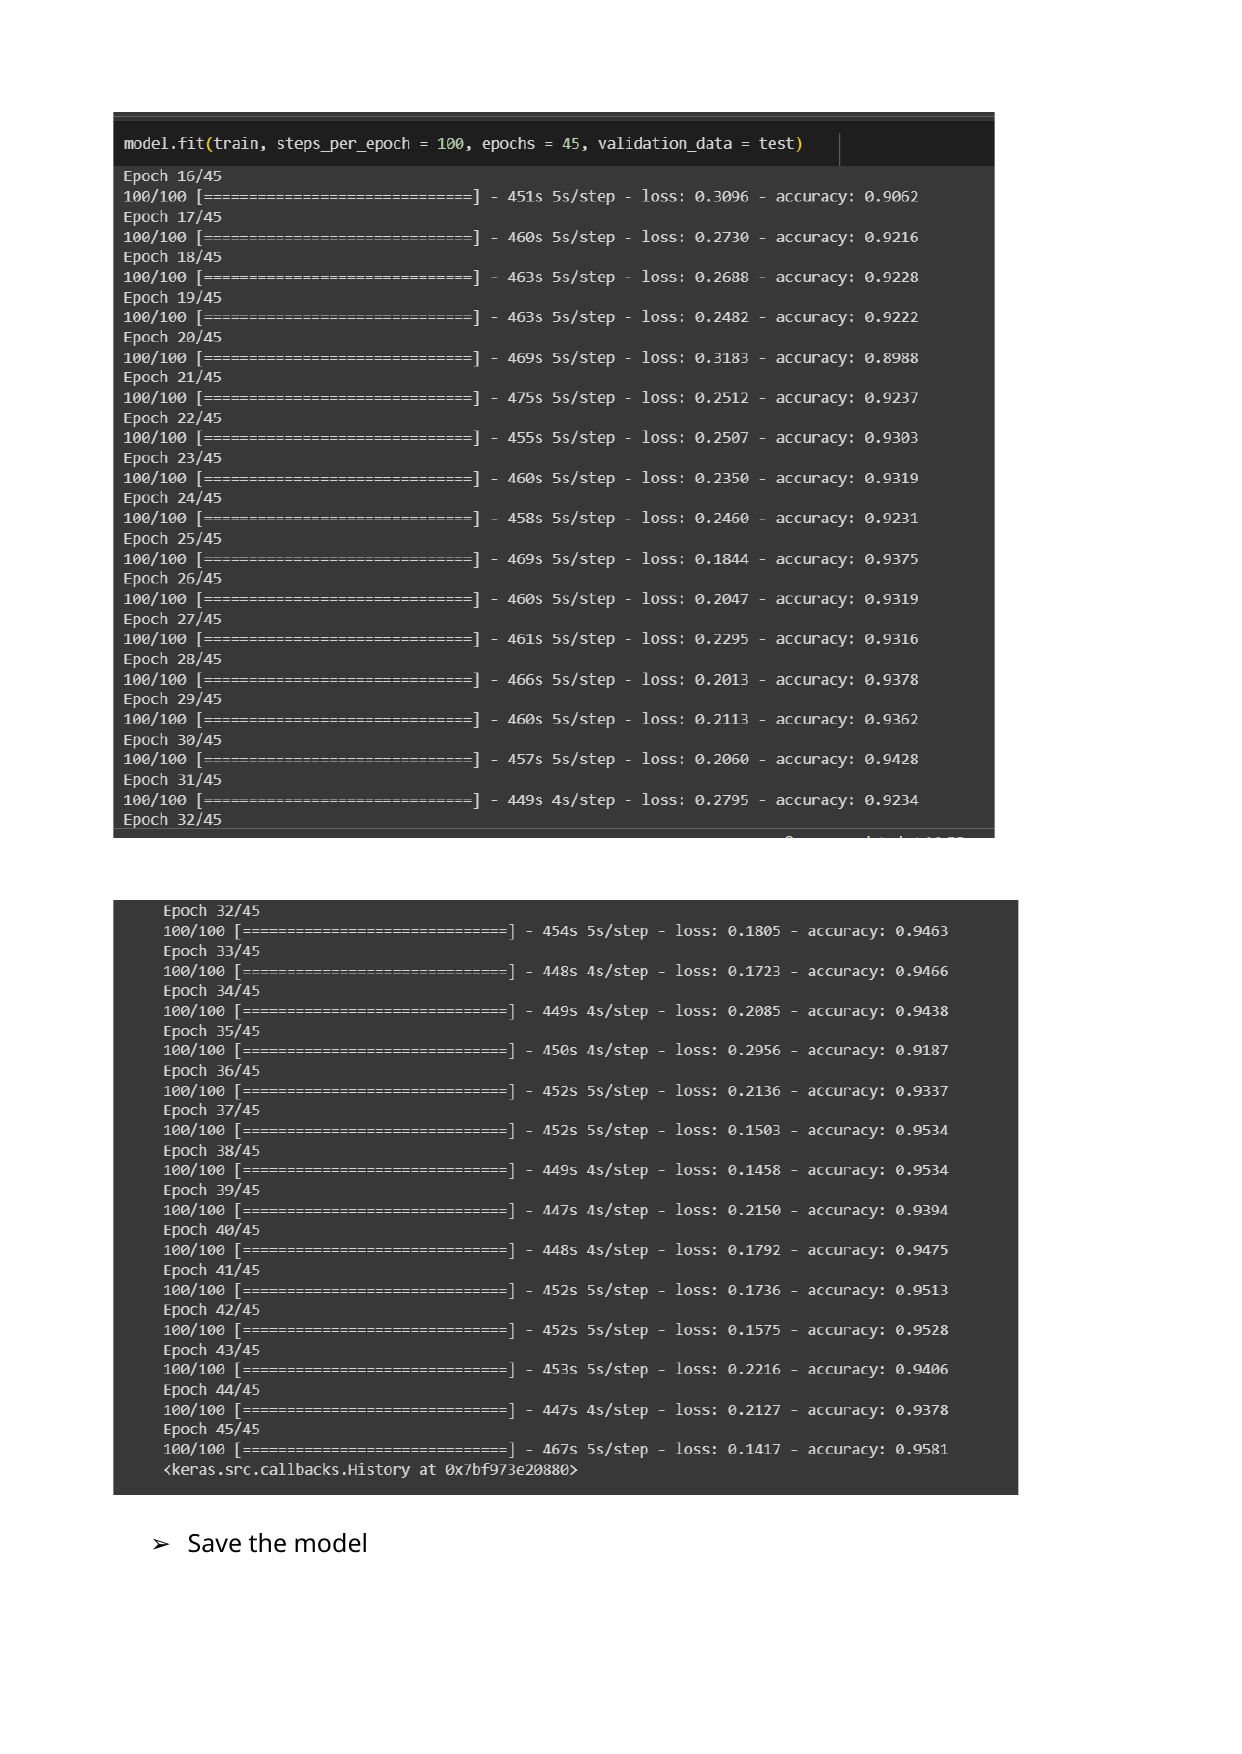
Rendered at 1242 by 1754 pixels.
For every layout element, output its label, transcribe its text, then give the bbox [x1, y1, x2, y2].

picture [113, 900, 1019, 1495]
picture [113, 112, 995, 838]
list Save the model [150, 1526, 1121, 1560]
